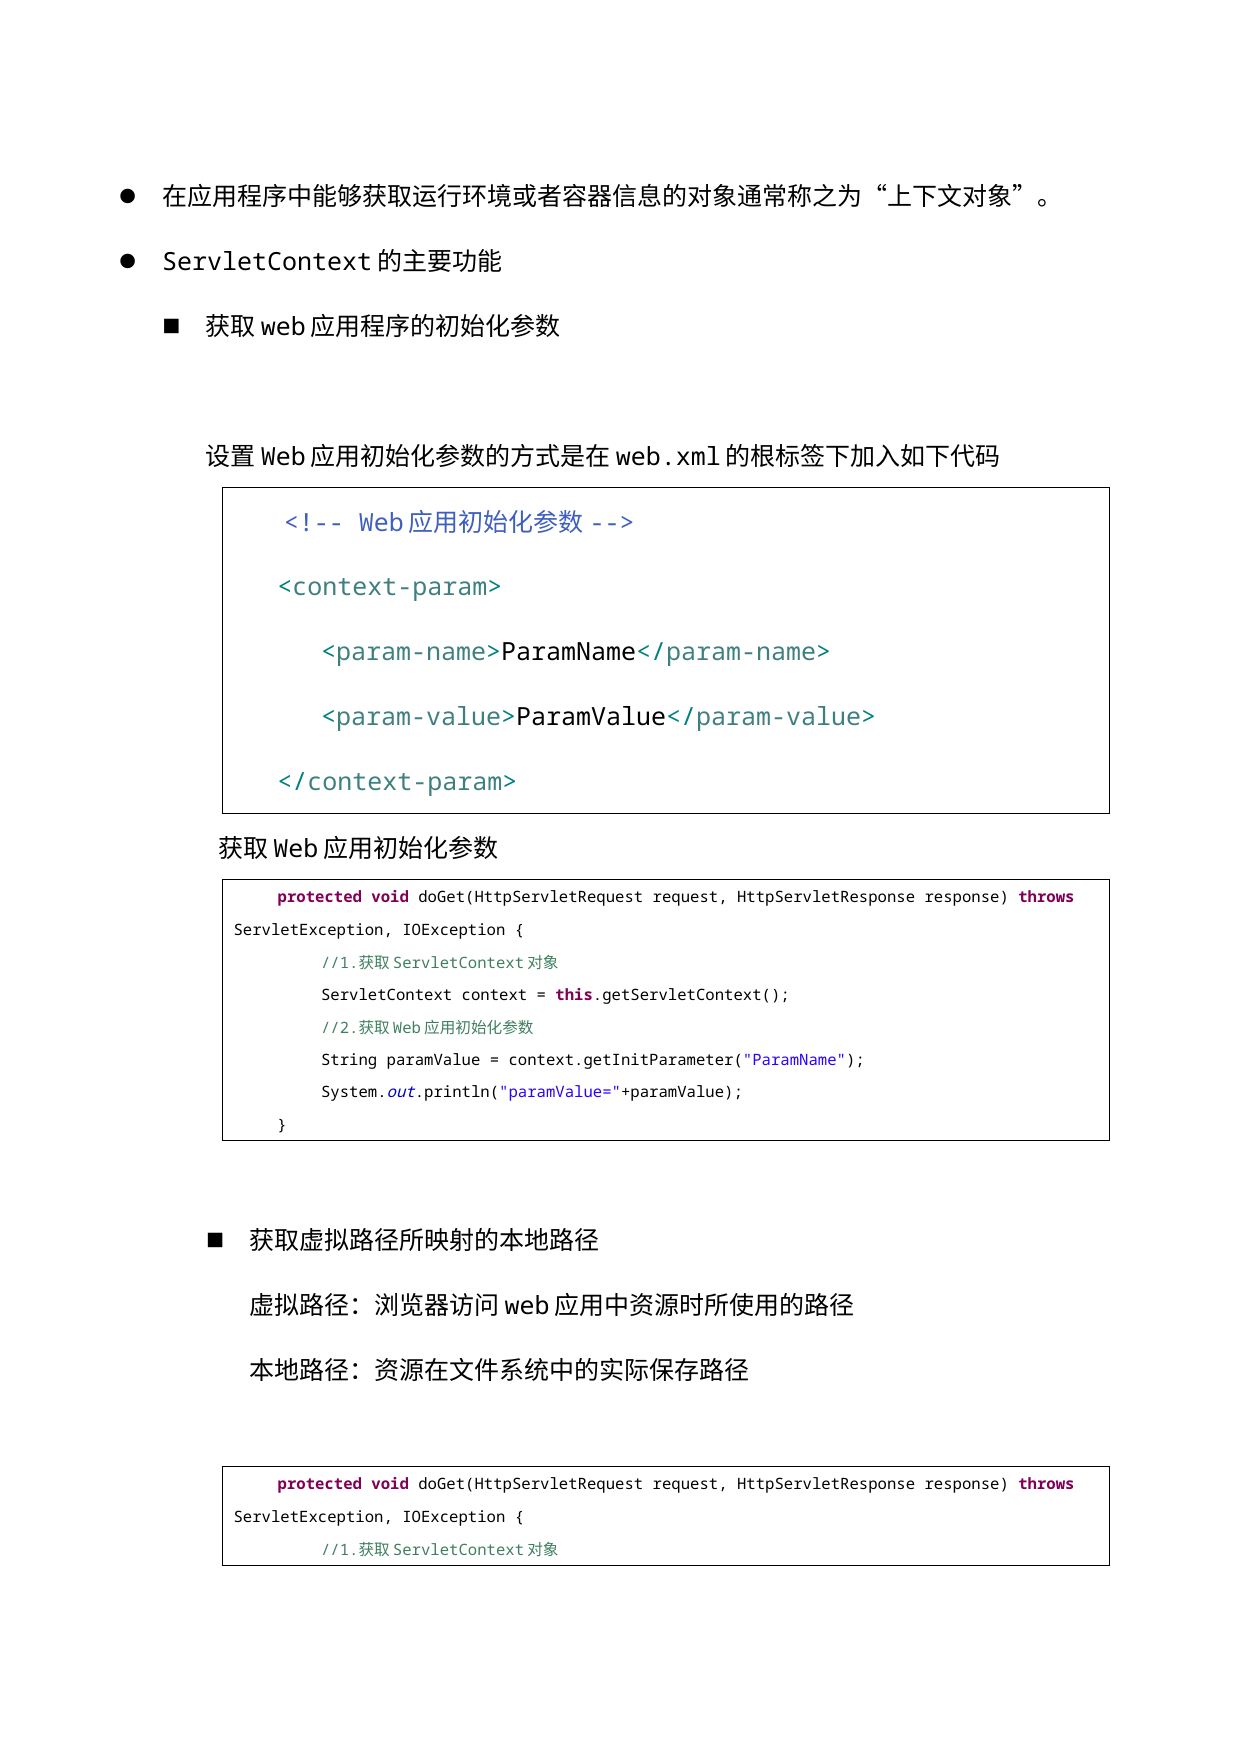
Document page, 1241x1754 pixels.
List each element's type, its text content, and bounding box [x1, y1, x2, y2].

list 本地路径：资源在文件系统中的实际保存路径 [206, 1336, 1122, 1401]
text 获取Web应用初始化参数 [118, 814, 1122, 879]
list 设置Web应用初始化参数的方式是在web.xml的根标签下加入如下代码 [206, 422, 1122, 487]
list 获取web应用程序的初始化参数 [162, 292, 1122, 357]
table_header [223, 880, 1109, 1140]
list ServletContext的主要功能 [118, 227, 1122, 292]
list 虚拟路径：浏览器访问web应用中资源时所使用的路径 [206, 1271, 1122, 1336]
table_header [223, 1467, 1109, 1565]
list 获取虚拟路径所映射的本地路径 [206, 1206, 1122, 1271]
list 在应用程序中能够获取运行环境或者容器信息的对象通常称之为“上下文对象”。 [118, 162, 1122, 227]
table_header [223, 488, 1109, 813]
